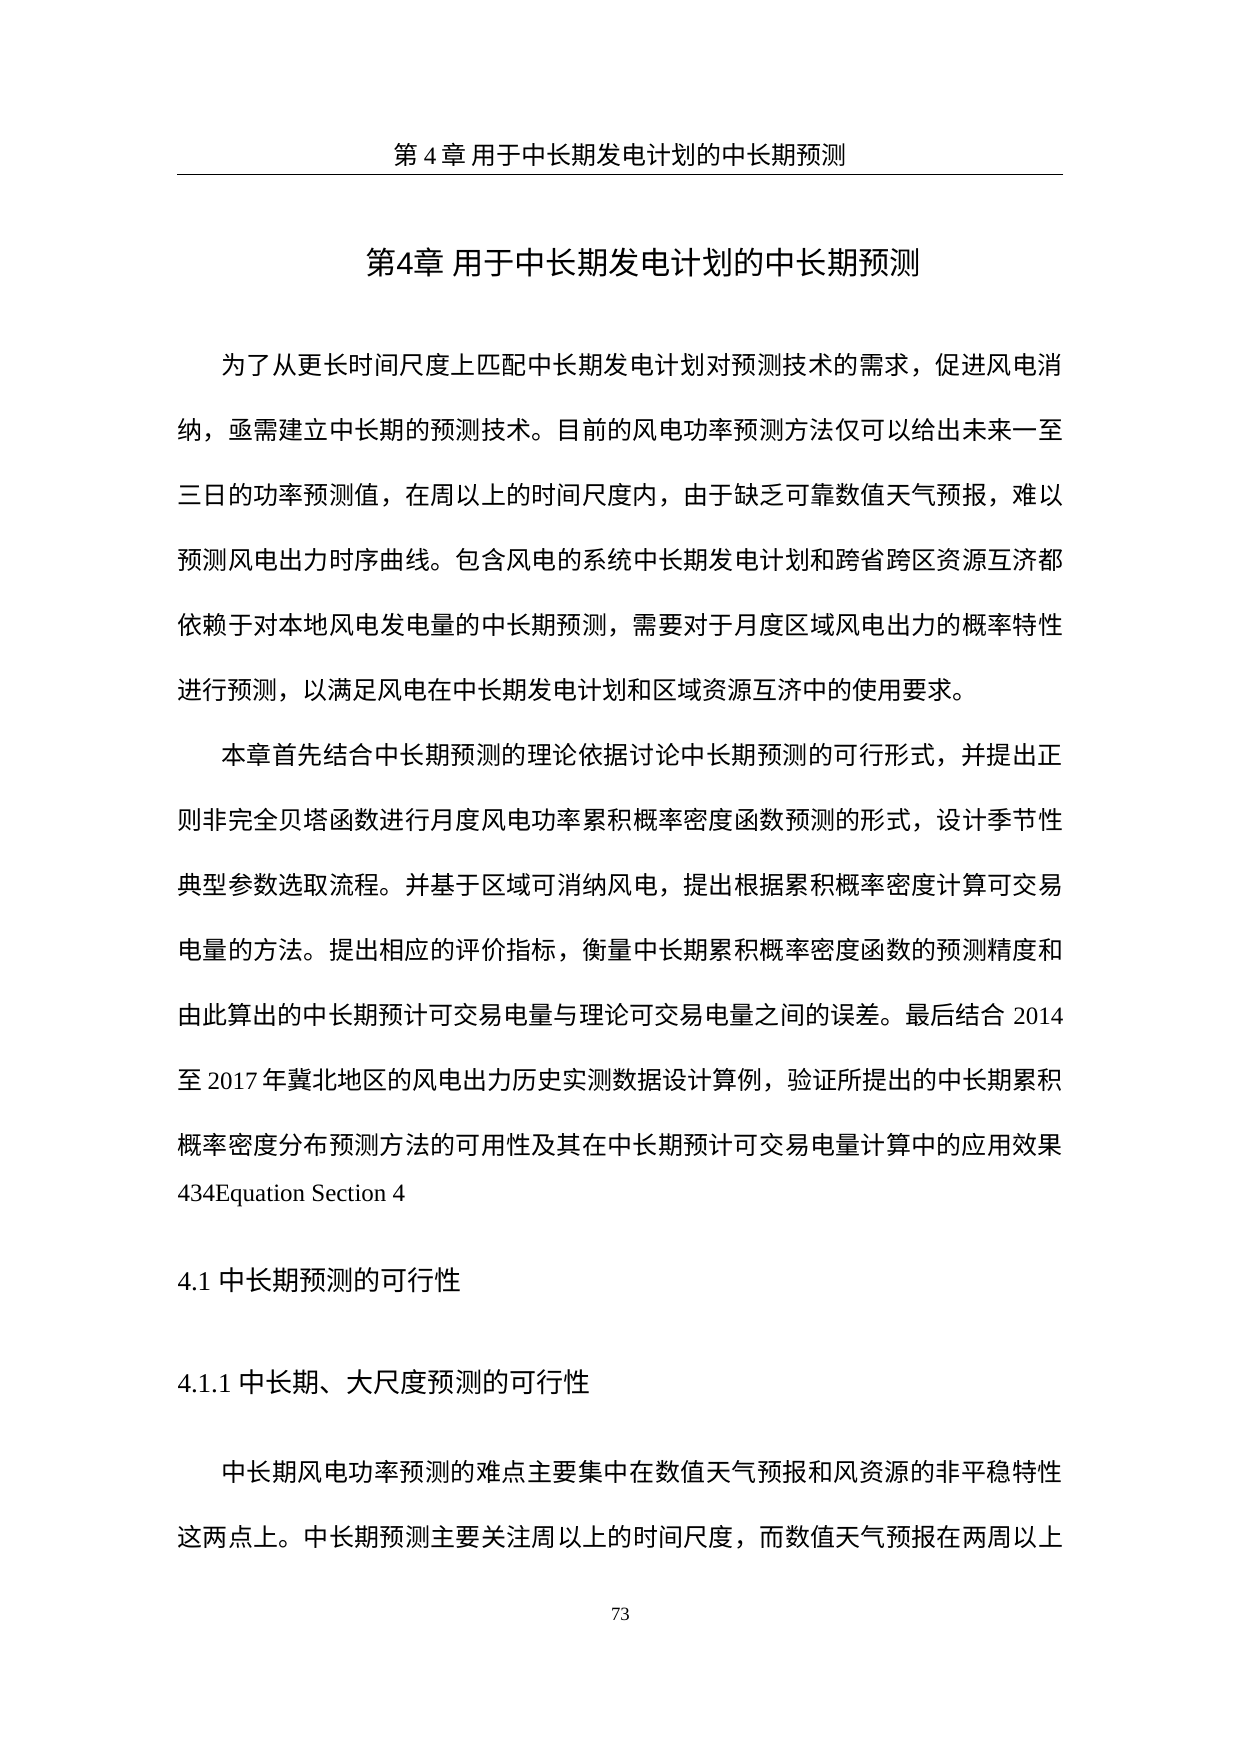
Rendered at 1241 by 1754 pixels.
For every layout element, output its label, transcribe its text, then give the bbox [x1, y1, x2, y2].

subtitle 用于中长期发电计划的中长期预测 [266, 228, 1063, 293]
text 为了从更长时间尺度上匹配中长期发电计划对预测技术的需求，促进风电消纳，亟需建立中长期的预测技术。目前的风电功率预测方法仅可以给出未来一至三日的功率预测值，在周以上的时间尺度内，由于缺乏可靠数值天气预报，难以预测风电出力时序曲线。包含风电的系统中长期发电计划和跨省跨区资源互济都依赖于对本地风电发电量的中长期预测，需要对于月度区域风电出力的概率特性进行预测，以满足风电在中长期发电计划和区域资源互济中的使用要求。 [177, 331, 1063, 721]
subtitle 4.1.1 中长期、大尺度预测的可行性 [177, 1348, 1063, 1413]
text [177, 1438, 1063, 1568]
text 本章首先结合中长期预测的理论依据讨论中长期预测的可行形式，并提出正则非完全贝塔函数进行月度风电功率累积概率密度函数预测的形式，设计季节性典型参数选取流程。并基于区域可消纳风电，提出根据累积概率密度计算可交易电量的方法。提出相应的评价指标，衡量中长期累积概率密度函数的预测精度和由此算出的中长期预计可交易电量与理论可交易电量之间的误差。最后结合2014至2017年冀北地区的风电出力历史实测数据设计算例，验证所提出的中长期累积概率密度分布预测方法的可用性及其在中长期预计可交易电量计算中的应用效果。 [177, 721, 1063, 1208]
subtitle 4.1 中长期预测的可行性 [177, 1246, 1063, 1311]
